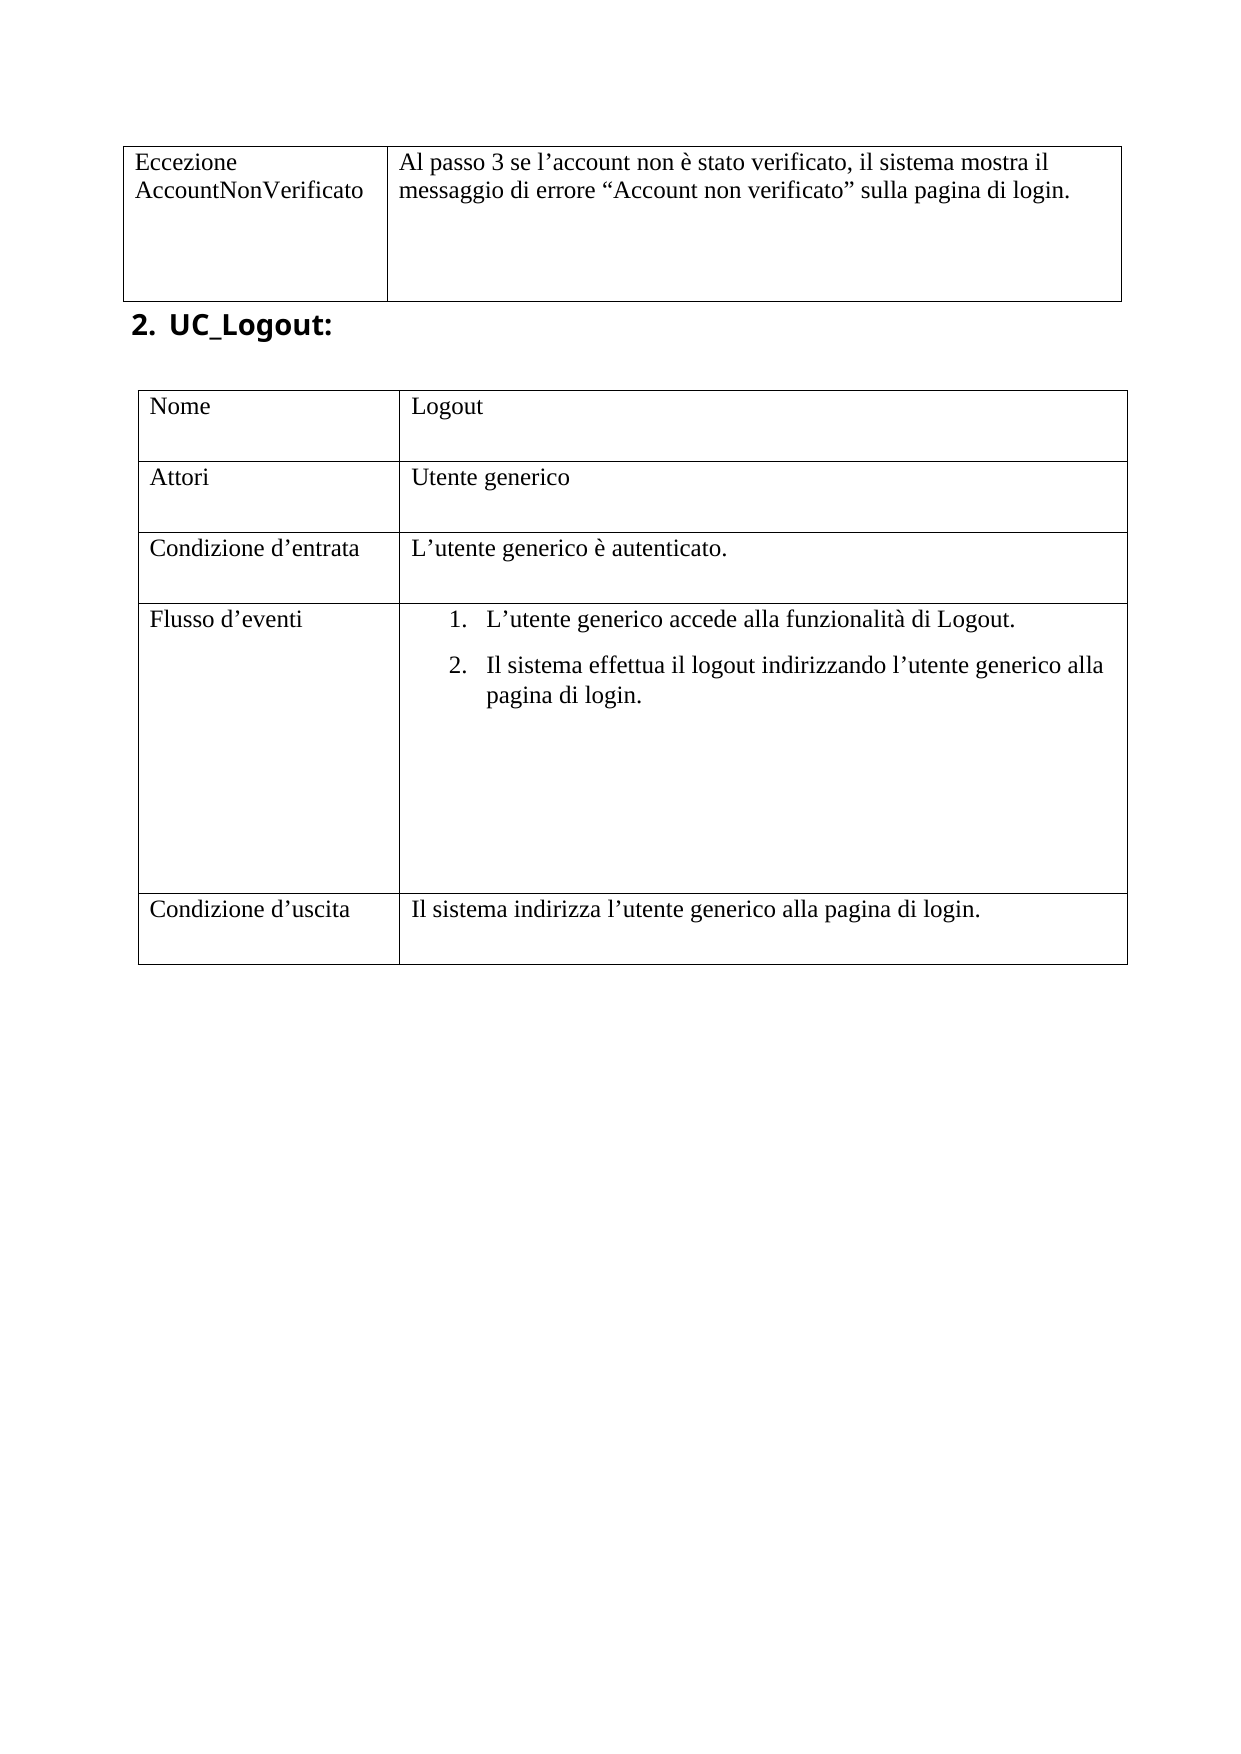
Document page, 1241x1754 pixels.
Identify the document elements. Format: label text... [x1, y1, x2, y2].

table_cell L’utente generico accede alla funzionalità di Logout. Il sistema effettua il logout indirizzando l’utente generico alla pagina di login. [400, 604, 1127, 893]
table_header Logout [400, 391, 1127, 461]
table_cell Condizione d’entrata [139, 533, 399, 603]
table_cell Il sistema indirizza l’utente generico alla pagina di login. [400, 894, 1127, 964]
table_cell Condizione d’uscita [139, 894, 399, 964]
table_cell Flusso d’eventi [139, 604, 399, 893]
table_cell Al passo 3 se l’account non è stato verificato, il sistema mostra il messaggio di errore “Account non verificato” sulla pagina di login. [388, 147, 1121, 301]
table_cell Attori [139, 462, 399, 532]
table_header Nome [139, 391, 399, 461]
table_cell Utente generico [400, 462, 1127, 532]
list UC_Logout: [131, 304, 1238, 344]
table_cell L’utente generico è autenticato. [400, 533, 1127, 603]
table_cell Eccezione AccountNonVerificato [124, 147, 387, 301]
